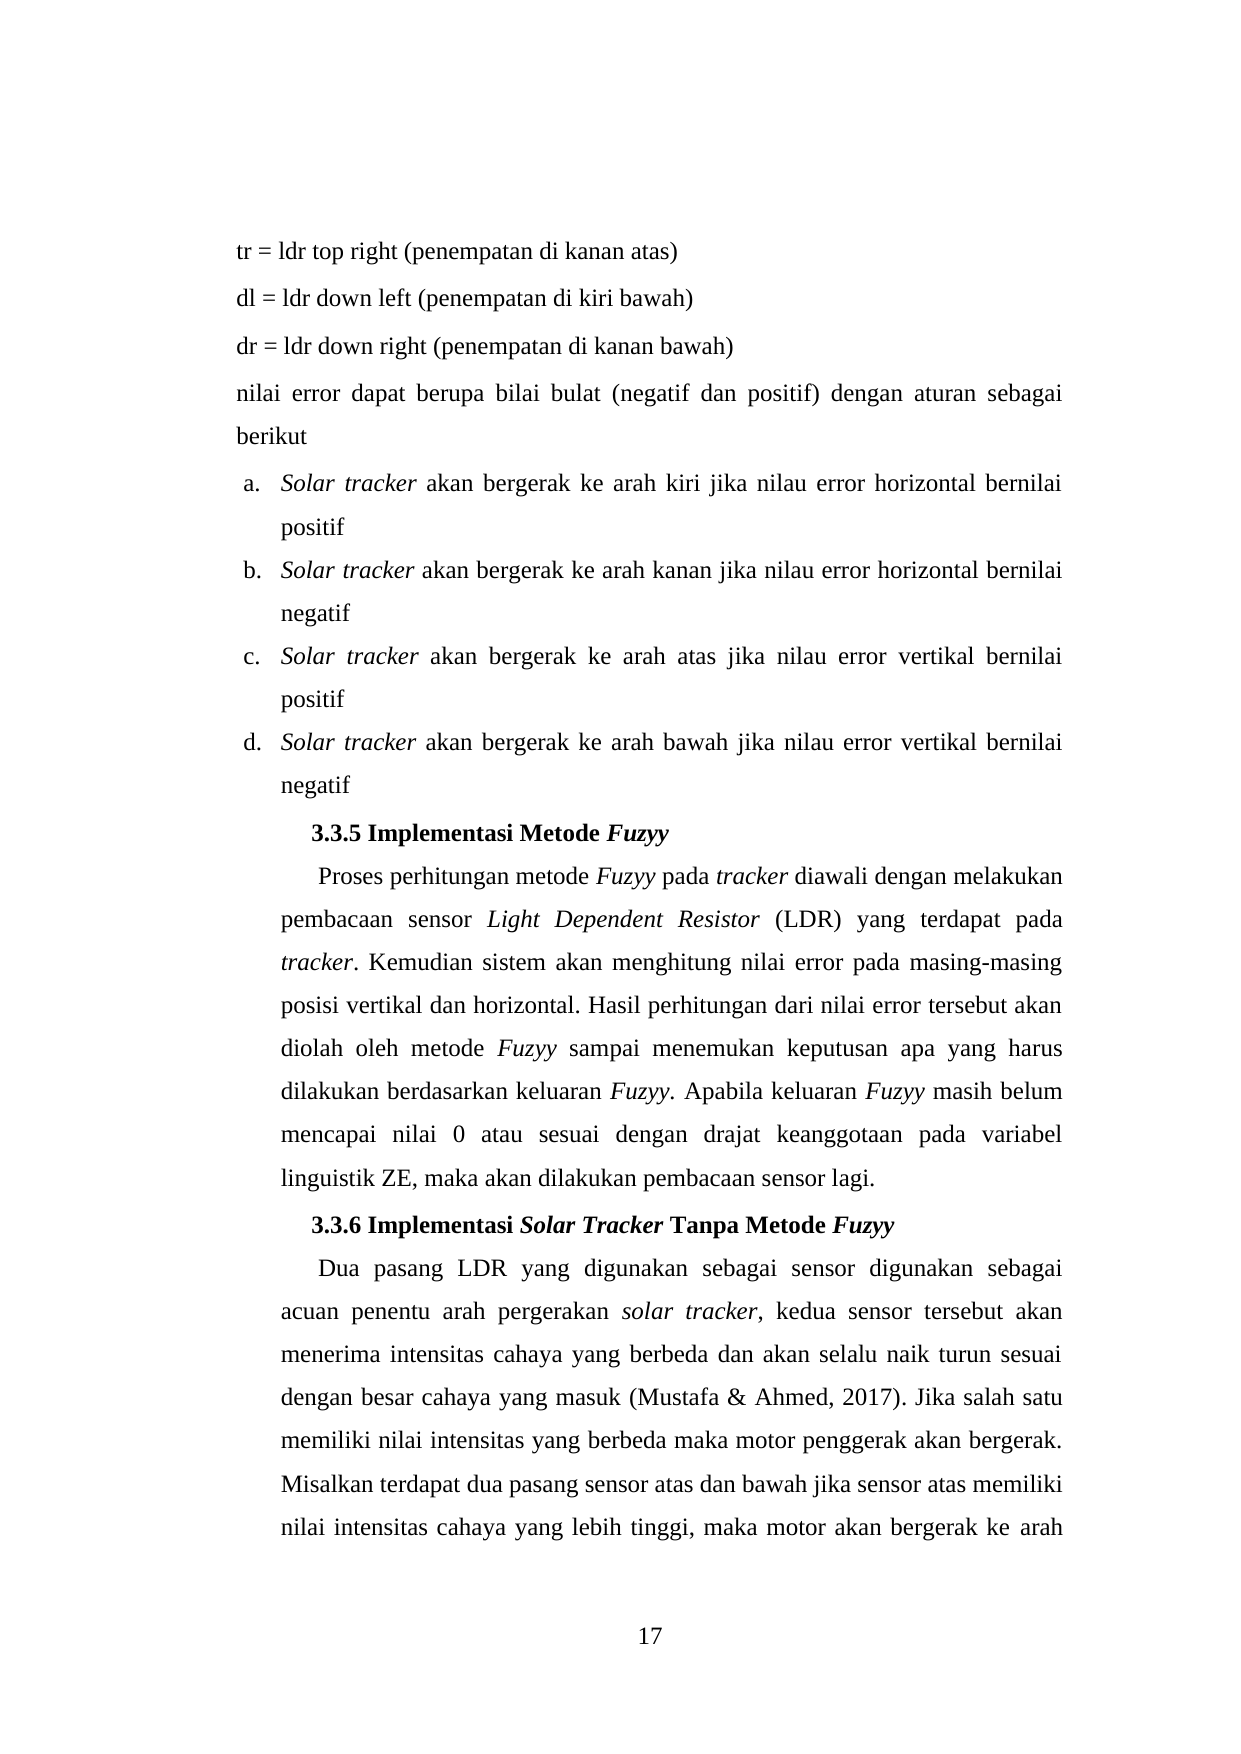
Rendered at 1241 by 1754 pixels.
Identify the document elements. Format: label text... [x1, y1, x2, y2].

text tr = ldr top right (penempatan di kanan atas) [236, 236, 1063, 265]
text Proses perhitungan metode Fuzyy pada tracker diawali dengan melakukan pembacaan sensor Light Dependent Resistor (LDR) yang terdapat pada tracker. Kemudian sistem akan menghitung nilai error pada masing-masing posisi vertikal dan horizontal. Hasil perhitungan dari nilai error tersebut akan diolah oleh metode Fuzyy sampai menemukan keputusan apa yang harus dilakukan berdasarkan keluaran Fuzyy. Apabila keluaran Fuzyy masih belum mencapai nilai 0 atau sesuai dengan drajat keanggotaan pada variabel linguistik ZE, maka akan dilakukan pembacaan sensor lagi. [281, 861, 1063, 1191]
text dl = ldr down left (penempatan di kiri bawah) [236, 283, 1063, 312]
text dr = ldr down right (penempatan di kanan bawah) [236, 331, 1063, 359]
list Solar tracker akan bergerak ke arah atas jika nilau error vertikal bernilai positif [243, 641, 1063, 713]
list Solar tracker akan bergerak ke arah kanan jika nilau error horizontal bernilai negatif [243, 555, 1063, 627]
list Solar tracker akan bergerak ke arah kiri jika nilau error horizontal bernilai positif [243, 468, 1063, 540]
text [281, 1253, 1063, 1541]
list Solar tracker akan bergerak ke arah bawah jika nilau error vertikal bernilai negatif [243, 727, 1063, 799]
subtitle Implementasi Solar Tracker Tanpa Metode Fuzyy [311, 1210, 1063, 1239]
text nilai error dapat berupa bilai bulat (negatif dan positif) dengan aturan sebagai berikut [236, 378, 1063, 450]
subtitle Implementasi Metode Fuzyy [311, 818, 1063, 846]
